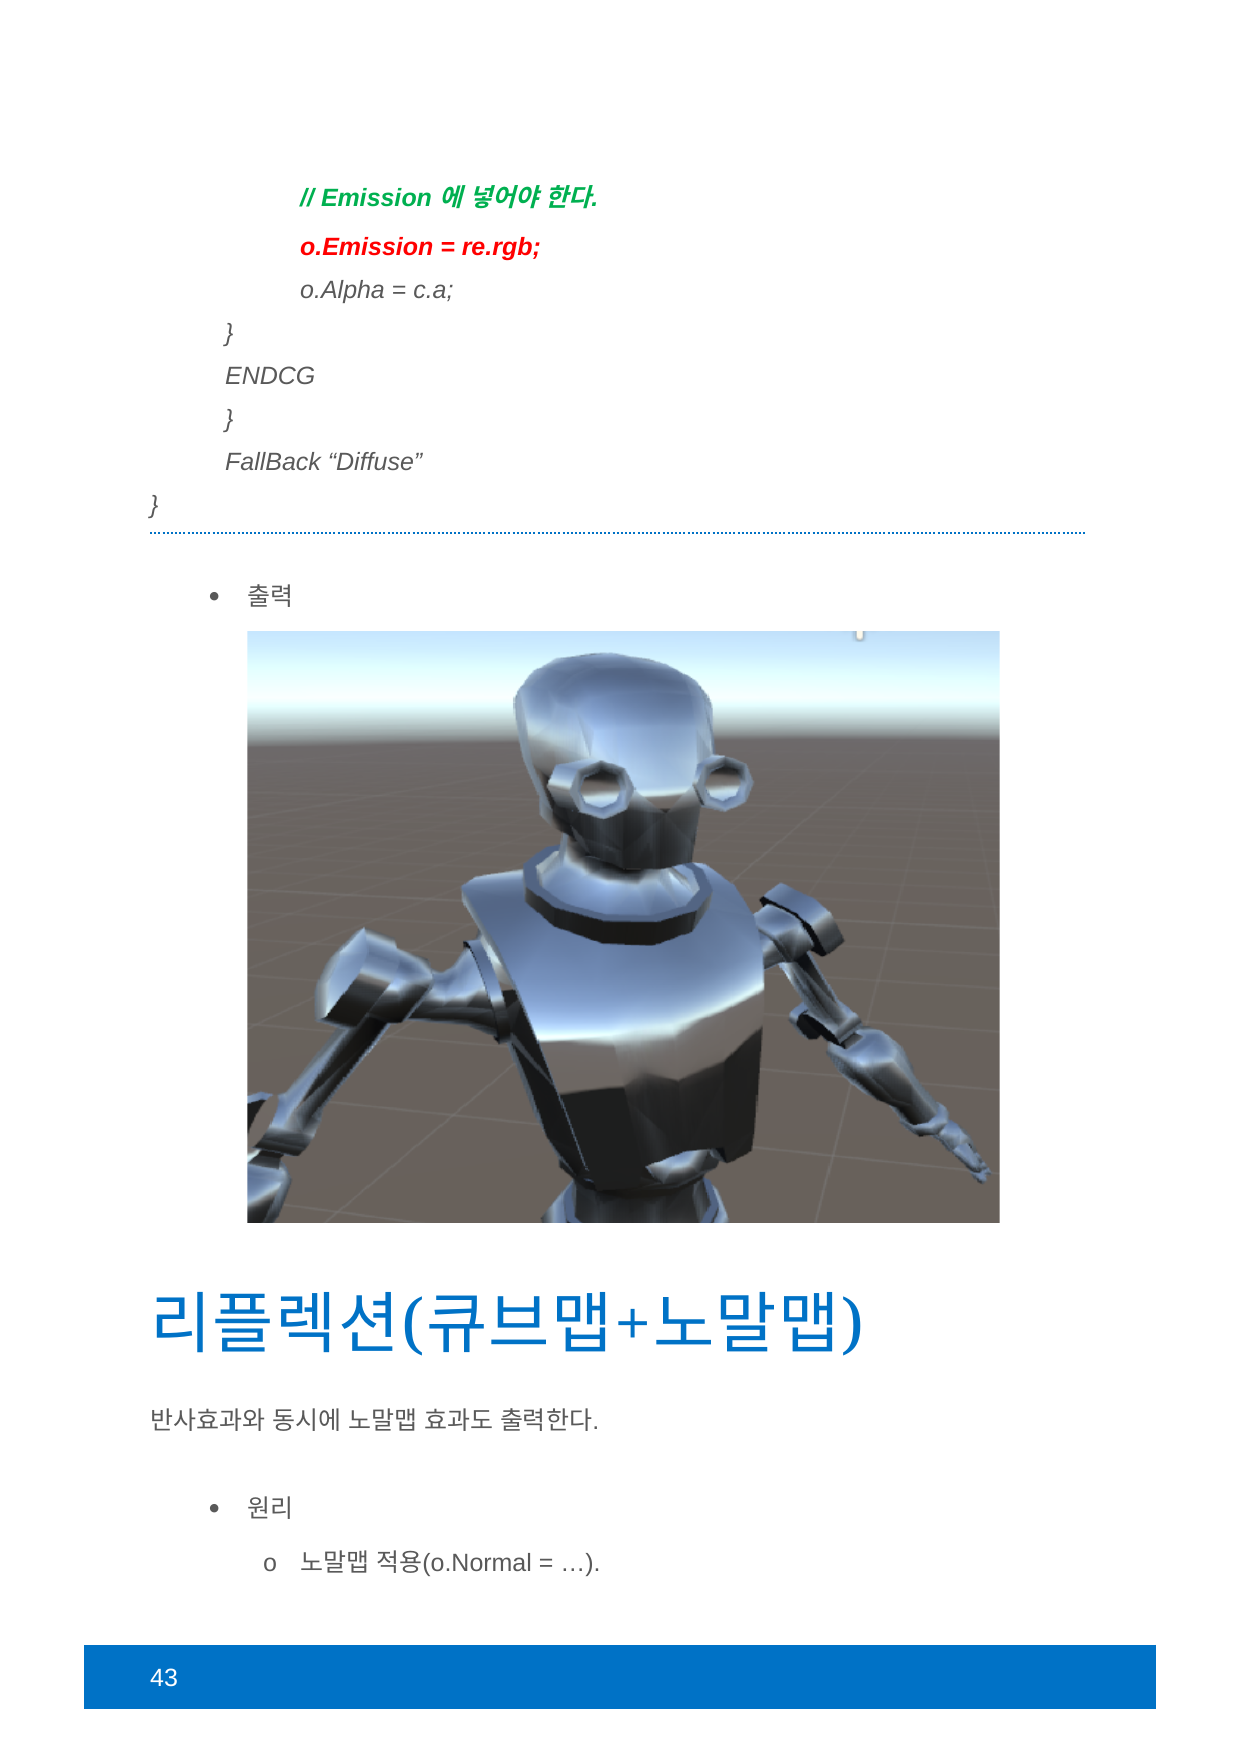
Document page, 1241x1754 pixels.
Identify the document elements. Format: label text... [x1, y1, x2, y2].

list 노말맵 적용(o.Normal = …). [262, 1543, 1090, 1579]
picture [247, 631, 1000, 1223]
list o.Alpha = c.a; [225, 275, 1090, 303]
list } [150, 490, 1090, 519]
text 반사효과와 동시에 노말맵 효과도 출력한다. [150, 1401, 1090, 1437]
list // Emission 에 넣어야 한다. [225, 177, 1090, 213]
list FallBack “Diffuse” [225, 447, 1090, 476]
list o.Emission = re.rgb; [225, 232, 1090, 260]
list } [225, 318, 1090, 347]
list 출력 [210, 577, 1090, 613]
list ENDCG [225, 361, 1090, 390]
subtitle 리플렉션(큐브맵+노말맵) [150, 1270, 1090, 1367]
list 원리 [210, 1488, 1090, 1524]
list } [225, 404, 1090, 433]
